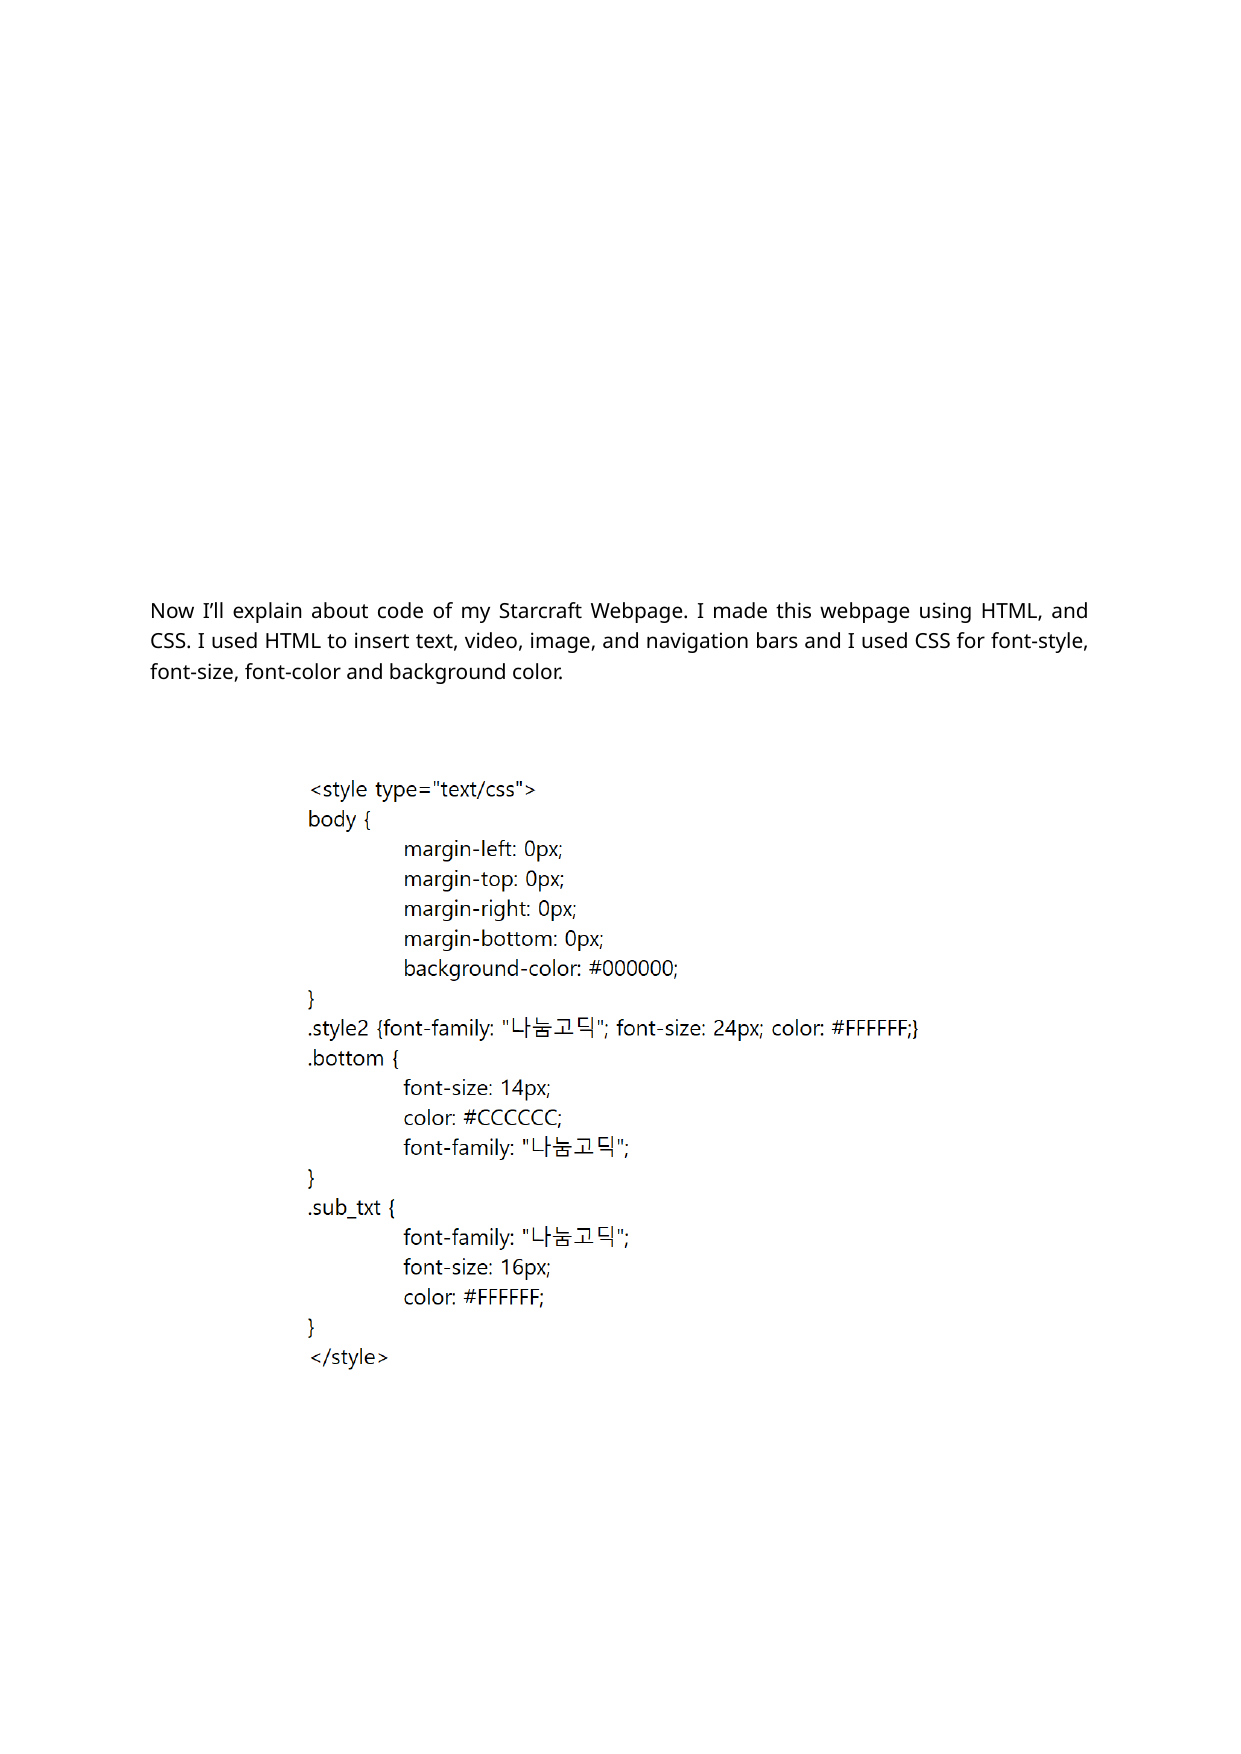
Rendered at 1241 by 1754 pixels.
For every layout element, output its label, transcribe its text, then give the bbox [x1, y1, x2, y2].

picture [306, 776, 934, 1375]
text Now I’ll explain about code of my Starcraft Webpage. I made this webpage using HTML, and CSS. I used HTML to insert text, video, image, and navigation bars and I used CSS for font-style, font-size, font-color and background color. [150, 596, 1090, 685]
